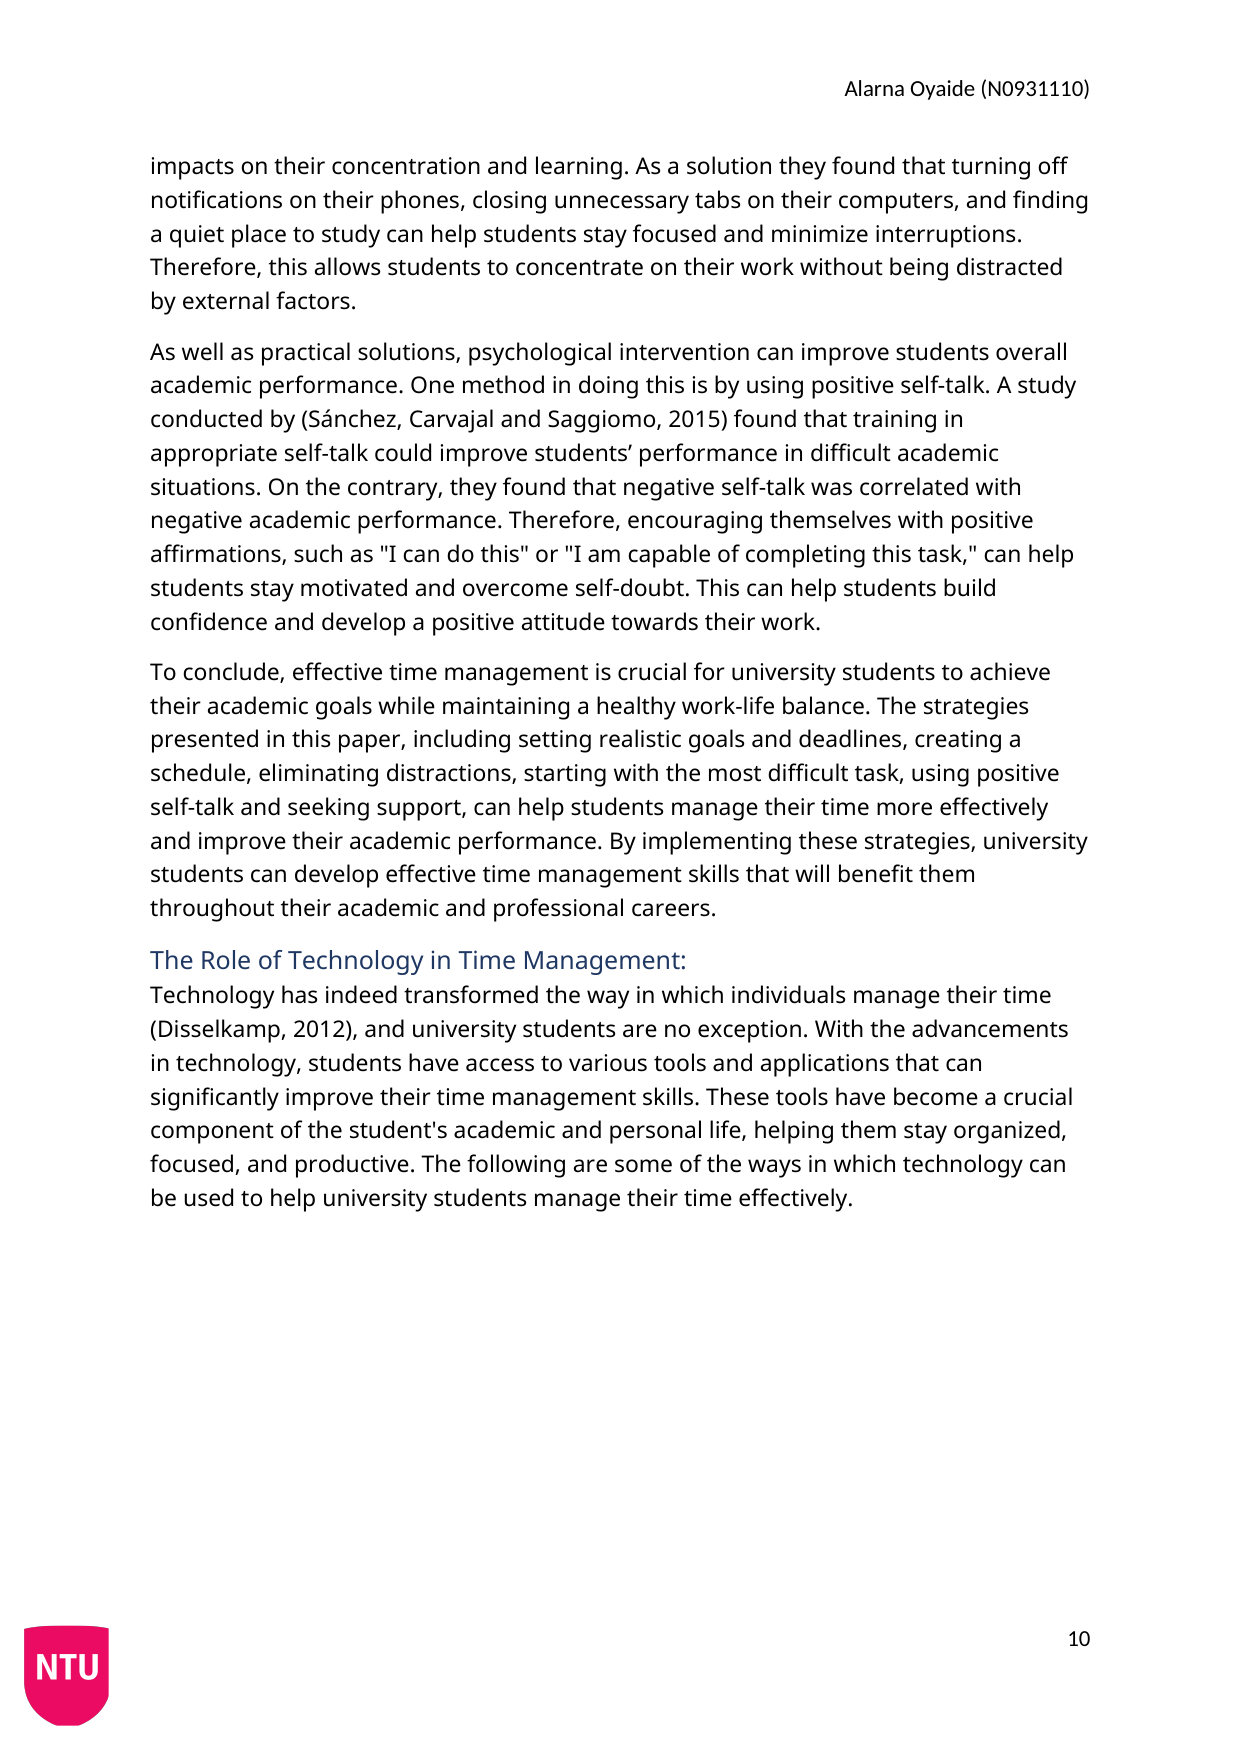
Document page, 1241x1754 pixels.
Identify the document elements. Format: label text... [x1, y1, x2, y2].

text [150, 150, 1090, 316]
picture [24, 1625, 109, 1726]
subtitle The Role of Technology in Time Management: [150, 942, 1090, 977]
text As well as practical solutions, psychological intervention can improve students overall academic performance. One method in doing this is by using positive self-talk. A study conducted by (Sánchez, Carvajal and Saggiomo, 2015) found that training in appropriate self-talk could improve students’ performance in difficult academic situations. On the contrary, they found that negative self-talk was correlated with negative academic performance. Therefore, encouraging themselves with positive affirmations, such as "I can do this" or "I am capable of completing this task," can help students stay motivated and overcome self-doubt. This can help students build confidence and develop a positive attitude towards their work. [150, 335, 1090, 637]
text Technology has indeed transformed the way in which individuals manage their time (Disselkamp, 2012), and university students are no exception. With the advancements in technology, students have access to various tools and applications that can significantly improve their time management skills. These tools have become a crucial component of the student's academic and personal life, helping them stay organized, focused, and productive. The following are some of the ways in which technology can be used to help university students manage their time effectively. [150, 979, 1090, 1213]
text To conclude, effective time management is crucial for university students to achieve their academic goals while maintaining a healthy work-life balance. The strategies presented in this paper, including setting realistic goals and deadlines, creating a schedule, eliminating distractions, starting with the most difficult task, using positive self-talk and seeking support, can help students manage their time more effectively and improve their academic performance. By implementing these strategies, university students can develop effective time management skills that will benefit them throughout their academic and professional careers. [150, 656, 1090, 923]
